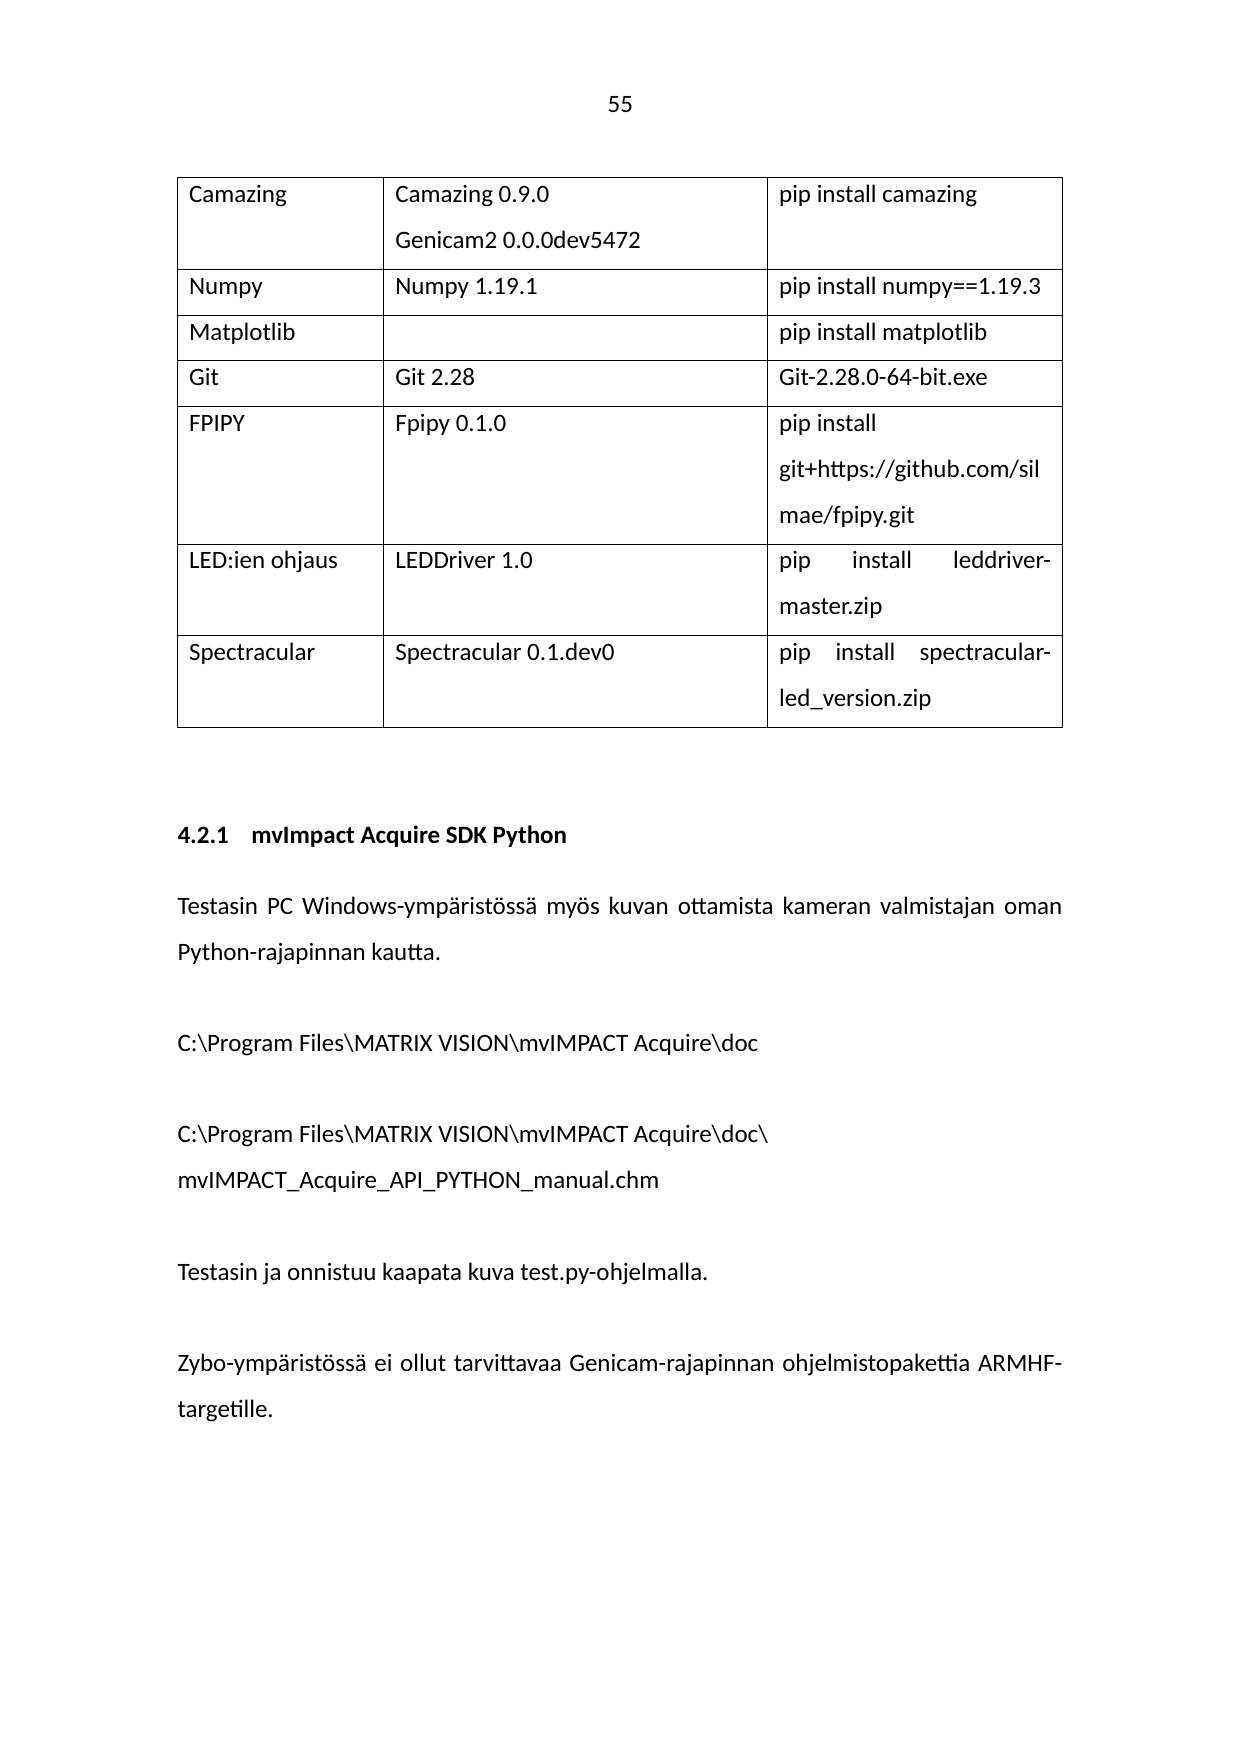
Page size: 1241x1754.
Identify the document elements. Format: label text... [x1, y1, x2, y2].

table_cell pip install numpy==1.19.3 [768, 270, 1062, 314]
table_cell Camazing [178, 178, 383, 269]
text Zybo-ympäristössä ei ollut tarvittavaa Genicam-rajapinnan ohjelmistopakettia ARMHF-targetille. [177, 1347, 1063, 1423]
table_cell pip install matplotlib [768, 316, 1062, 360]
table_cell Git-2.28.0-64-bit.exe [768, 361, 1062, 406]
table_cell Git 2.28 [384, 361, 767, 406]
text C:\Program Files\MATRIX VISION\mvIMPACT Acquire\doc\mvIMPACT_Acquire_API_PYTHON_manual.chm [177, 1118, 1063, 1195]
text C:\Program Files\MATRIX VISION\mvIMPACT Acquire\doc [177, 1027, 1063, 1058]
table_cell Spectracular 0.1.dev0 [384, 636, 767, 727]
table_cell [384, 316, 767, 360]
table_cell FPIPY [178, 407, 383, 543]
table_cell pip install leddriver-master.zip [768, 545, 1062, 635]
subtitle mvImpact Acquire SDK Python [177, 819, 1063, 850]
table_cell Numpy [178, 270, 383, 314]
text Testasin PC Windows-ympäristössä myös kuvan ottamista kameran valmistajan oman Python-rajapinnan kautta. [177, 890, 1063, 966]
table_cell LEDDriver 1.0 [384, 545, 767, 635]
table_cell Git [178, 361, 383, 406]
table_cell LED:ien ohjaus [178, 545, 383, 635]
table_cell Camazing 0.9.0 Genicam2 0.0.0dev5472 [384, 178, 767, 269]
table_cell Matplotlib [178, 316, 383, 360]
text Testasin ja onnistuu kaapata kuva test.py-ohjelmalla. [177, 1256, 1063, 1286]
table_cell Spectracular [178, 636, 383, 727]
table_cell pip install spectracular-led_version.zip [768, 636, 1062, 727]
table_cell pip install git+https://github.com/silmae/fpipy.git [768, 407, 1062, 543]
table_cell pip install camazing [768, 178, 1062, 269]
table_cell Fpipy 0.1.0 [384, 407, 767, 543]
table_cell Numpy 1.19.1 [384, 270, 767, 314]
